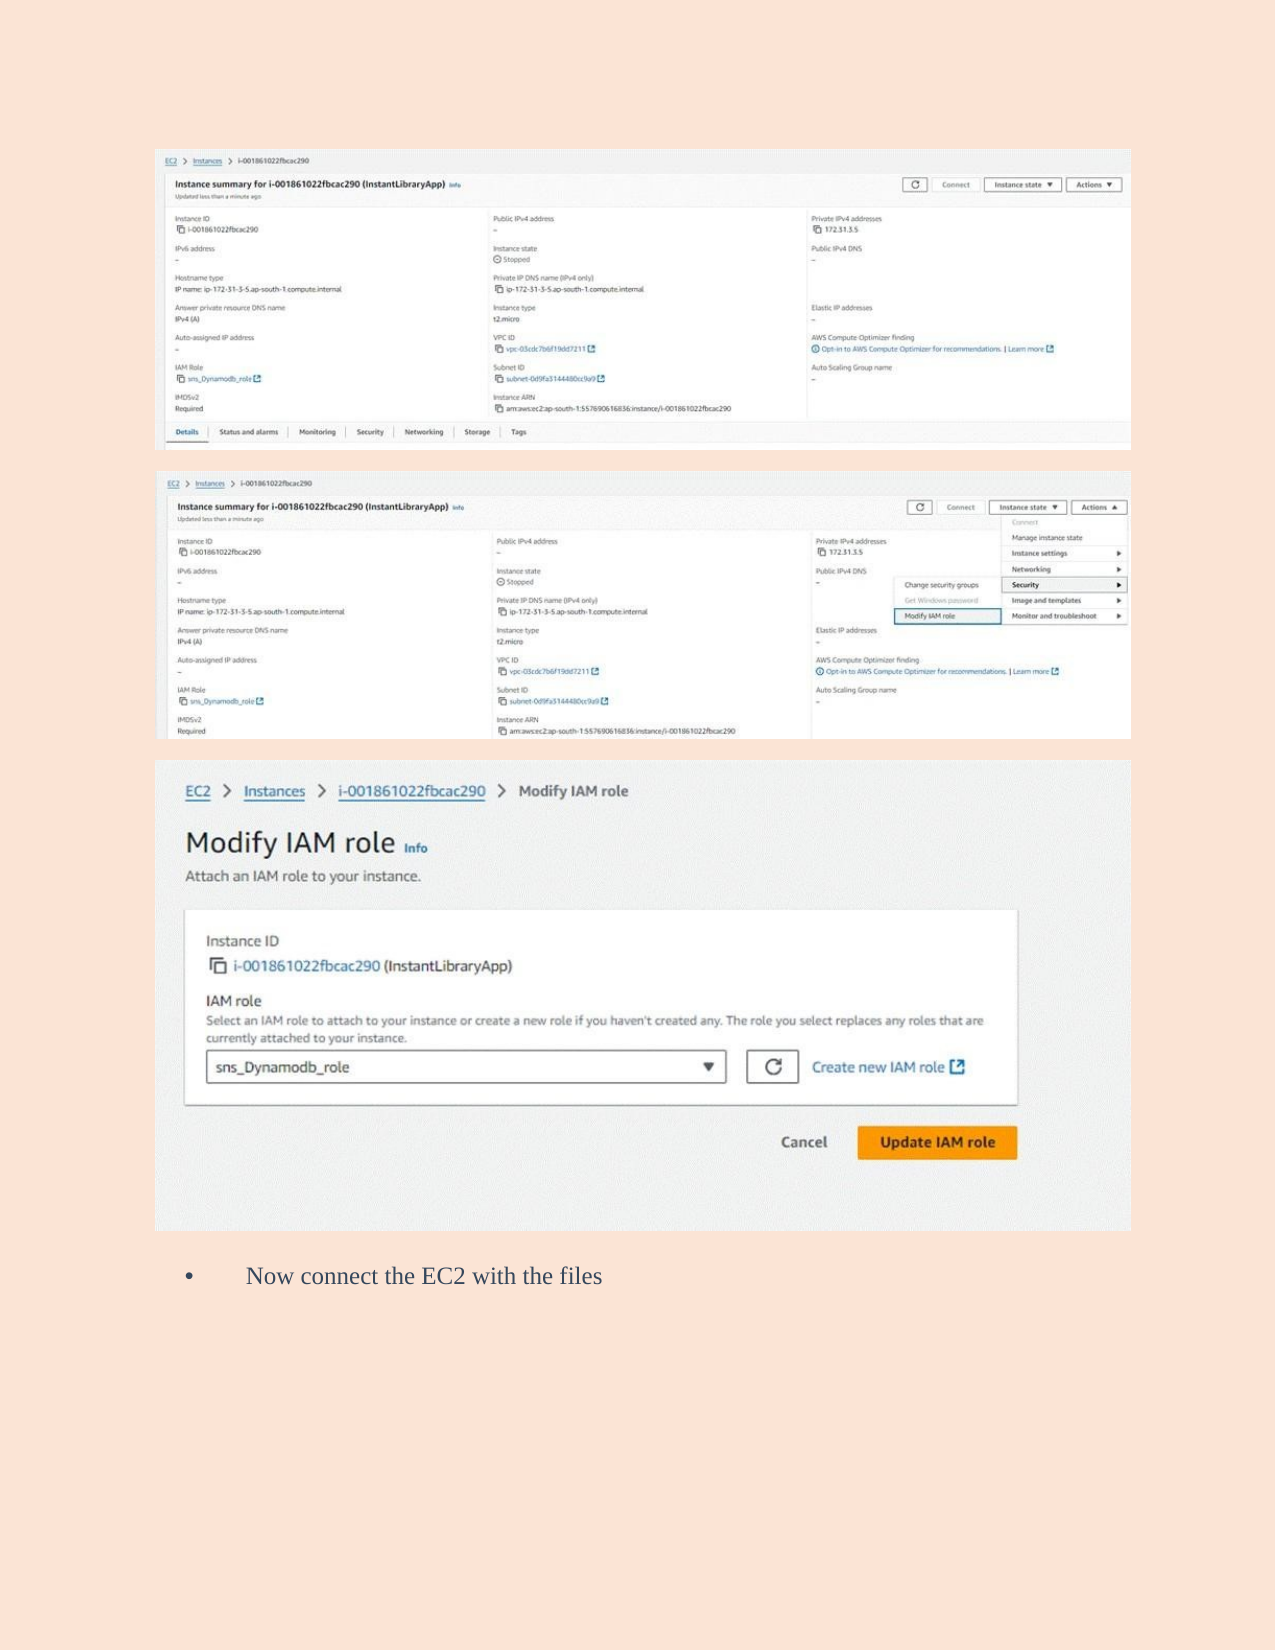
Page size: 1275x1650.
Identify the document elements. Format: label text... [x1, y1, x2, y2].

picture [155, 149, 1131, 450]
picture [155, 760, 1131, 1231]
list Now connect the EC2 with the files [184, 1261, 1138, 1290]
picture [155, 471, 1131, 739]
